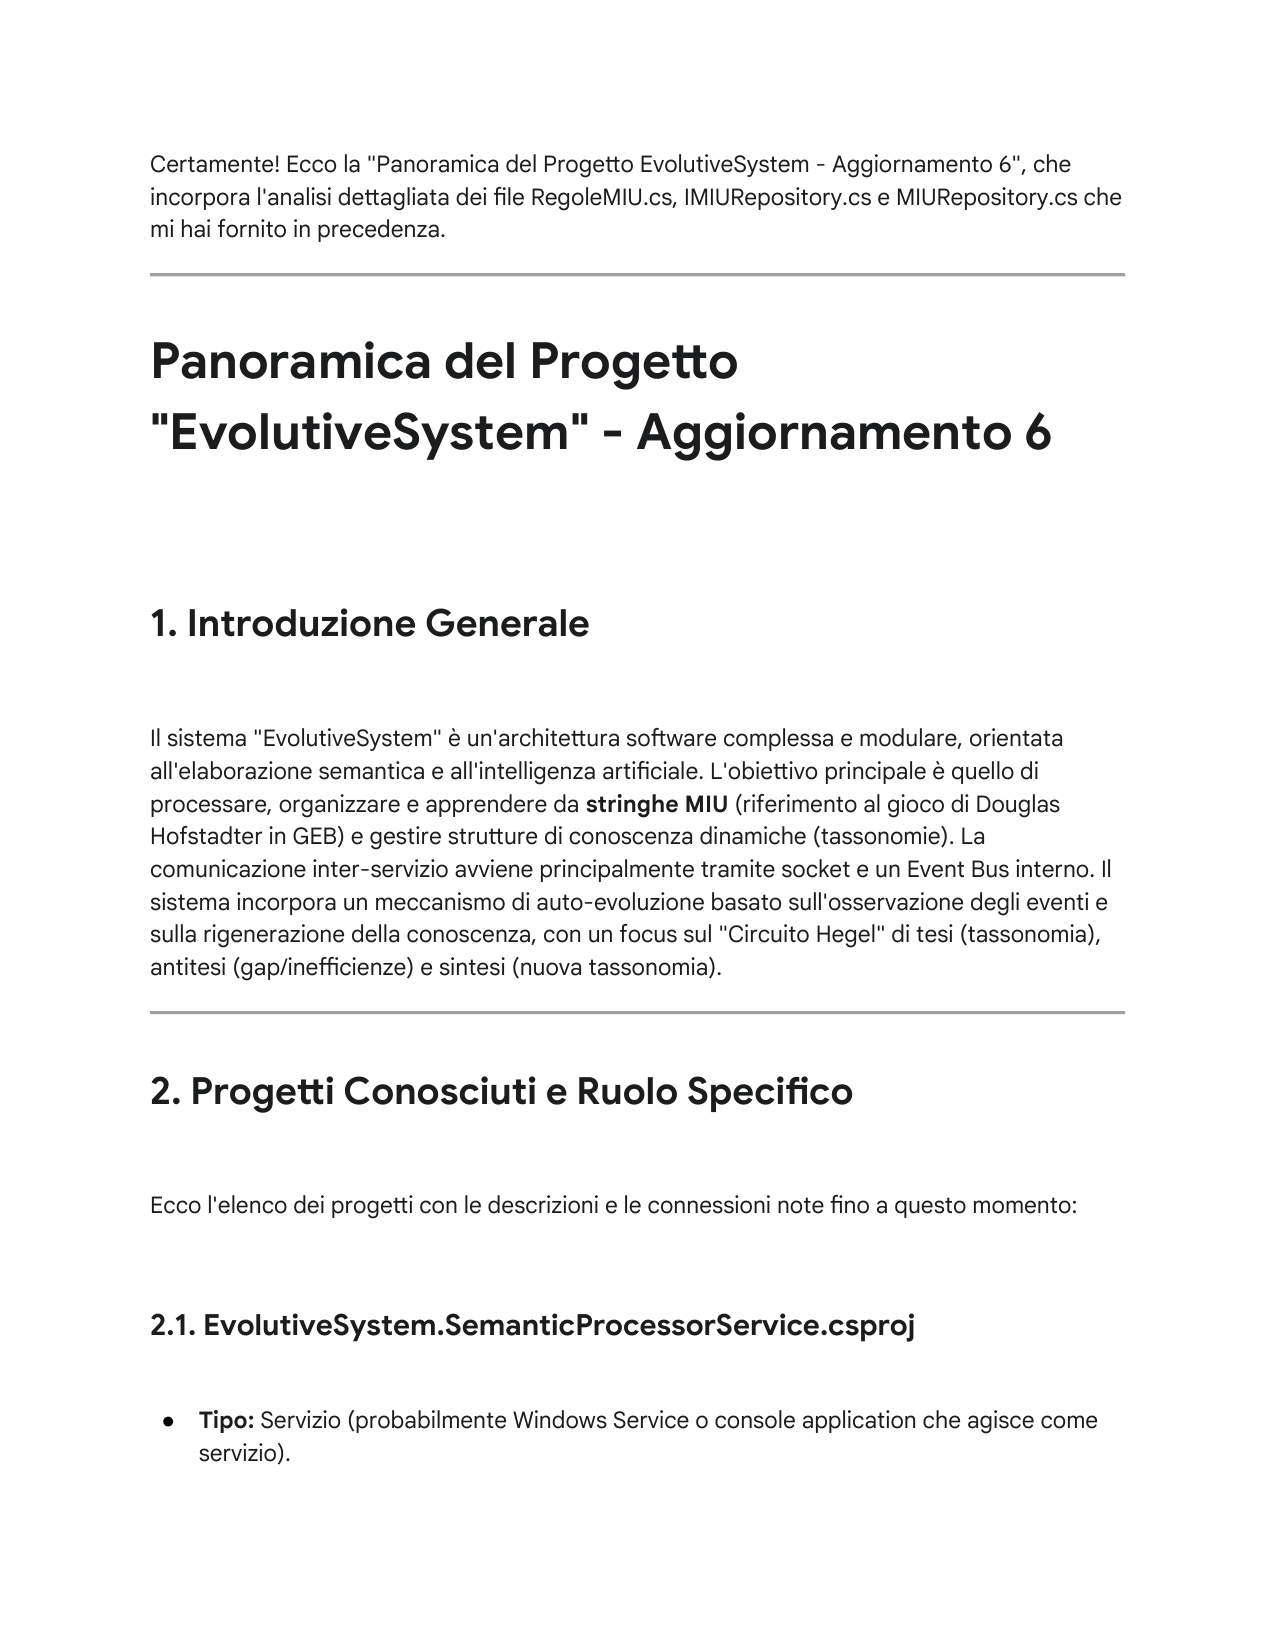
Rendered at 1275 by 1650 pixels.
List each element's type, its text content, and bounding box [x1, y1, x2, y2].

subtitle 2. Progetti Conosciuti e Ruolo Specifico [150, 1068, 1125, 1115]
text Il sistema "EvolutiveSystem" è un'architettura software complessa e modulare, orientata all'elaborazione semantica e all'intelligenza artificiale. L'obiettivo principale è quello di processare, organizzare e apprendere da stringhe MIU (riferimento al gioco di Douglas Hofstadter in GEB) e gestire strutture di conoscenza dinamiche (tassonomie). La comunicazione inter-servizio avviene principalmente tramite socket e un Event Bus interno. Il sistema incorpora un meccanismo di auto-evoluzione basato sull'osservazione degli eventi e sulla rigenerazione della conoscenza, con un focus sul "Circuito Hegel" di tesi (tassonomia), antitesi (gap/inefficienze) e sintesi (nuova tassonomia). [150, 724, 1125, 982]
subtitle Panoramica del Progetto "EvolutiveSystem" - Aggiornamento 6 [150, 330, 1125, 464]
subtitle 1. Introduzione Generale [150, 601, 1125, 648]
subtitle 2.1. EvolutiveSystem.SemanticProcessorService.csproj [150, 1307, 1125, 1344]
list Tipo: Servizio (probabilmente Windows Service o console application che agisce come servizio). [161, 1406, 1125, 1468]
text Ecco l'elenco dei progetti con le descrizioni e le connessioni note fino a questo momento: [150, 1192, 1125, 1220]
text Certamente! Ecco la "Panoramica del Progetto EvolutiveSystem - Aggiornamento 6", che incorpora l'analisi dettagliata dei file RegoleMIU.cs, IMIURepository.cs e MIURepository.cs che mi hai fornito in precedenza. [150, 150, 1125, 244]
